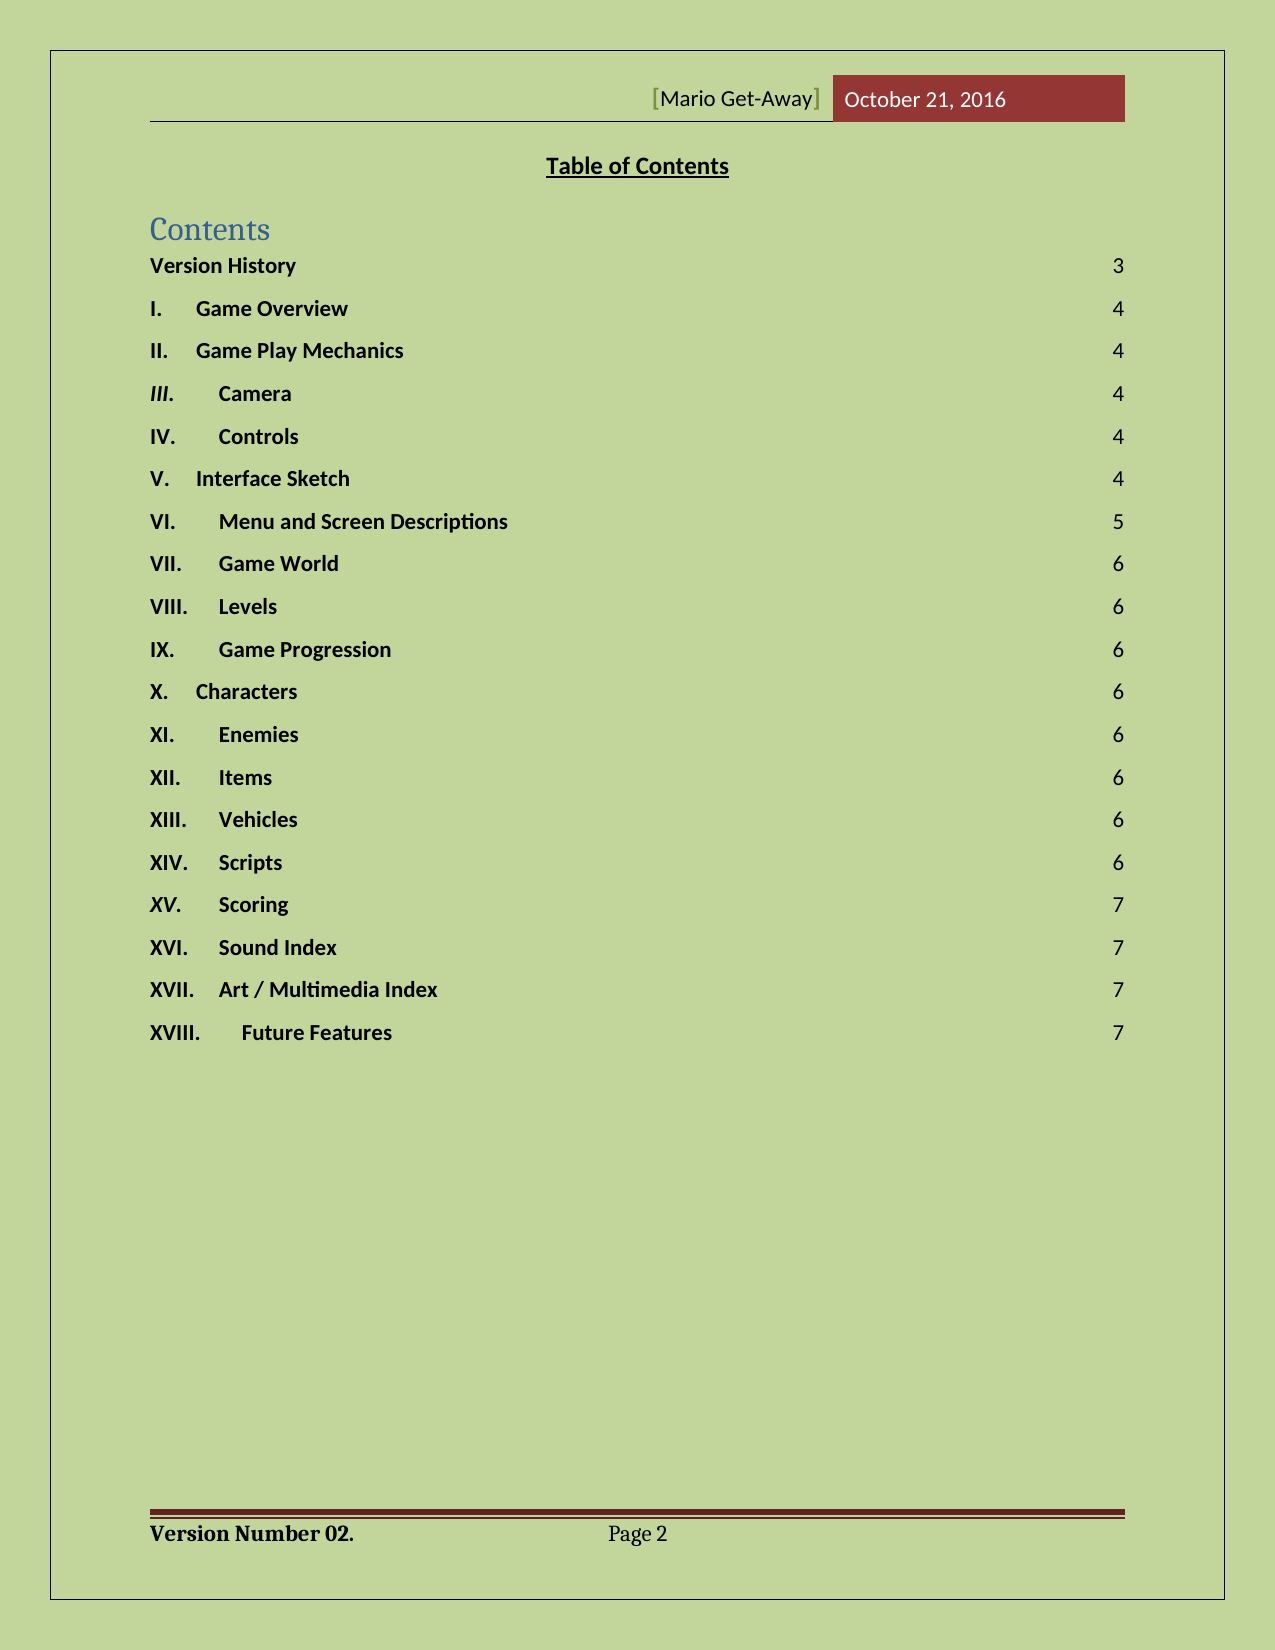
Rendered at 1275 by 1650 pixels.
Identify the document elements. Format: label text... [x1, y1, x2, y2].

text Table of Contents [150, 150, 1125, 181]
